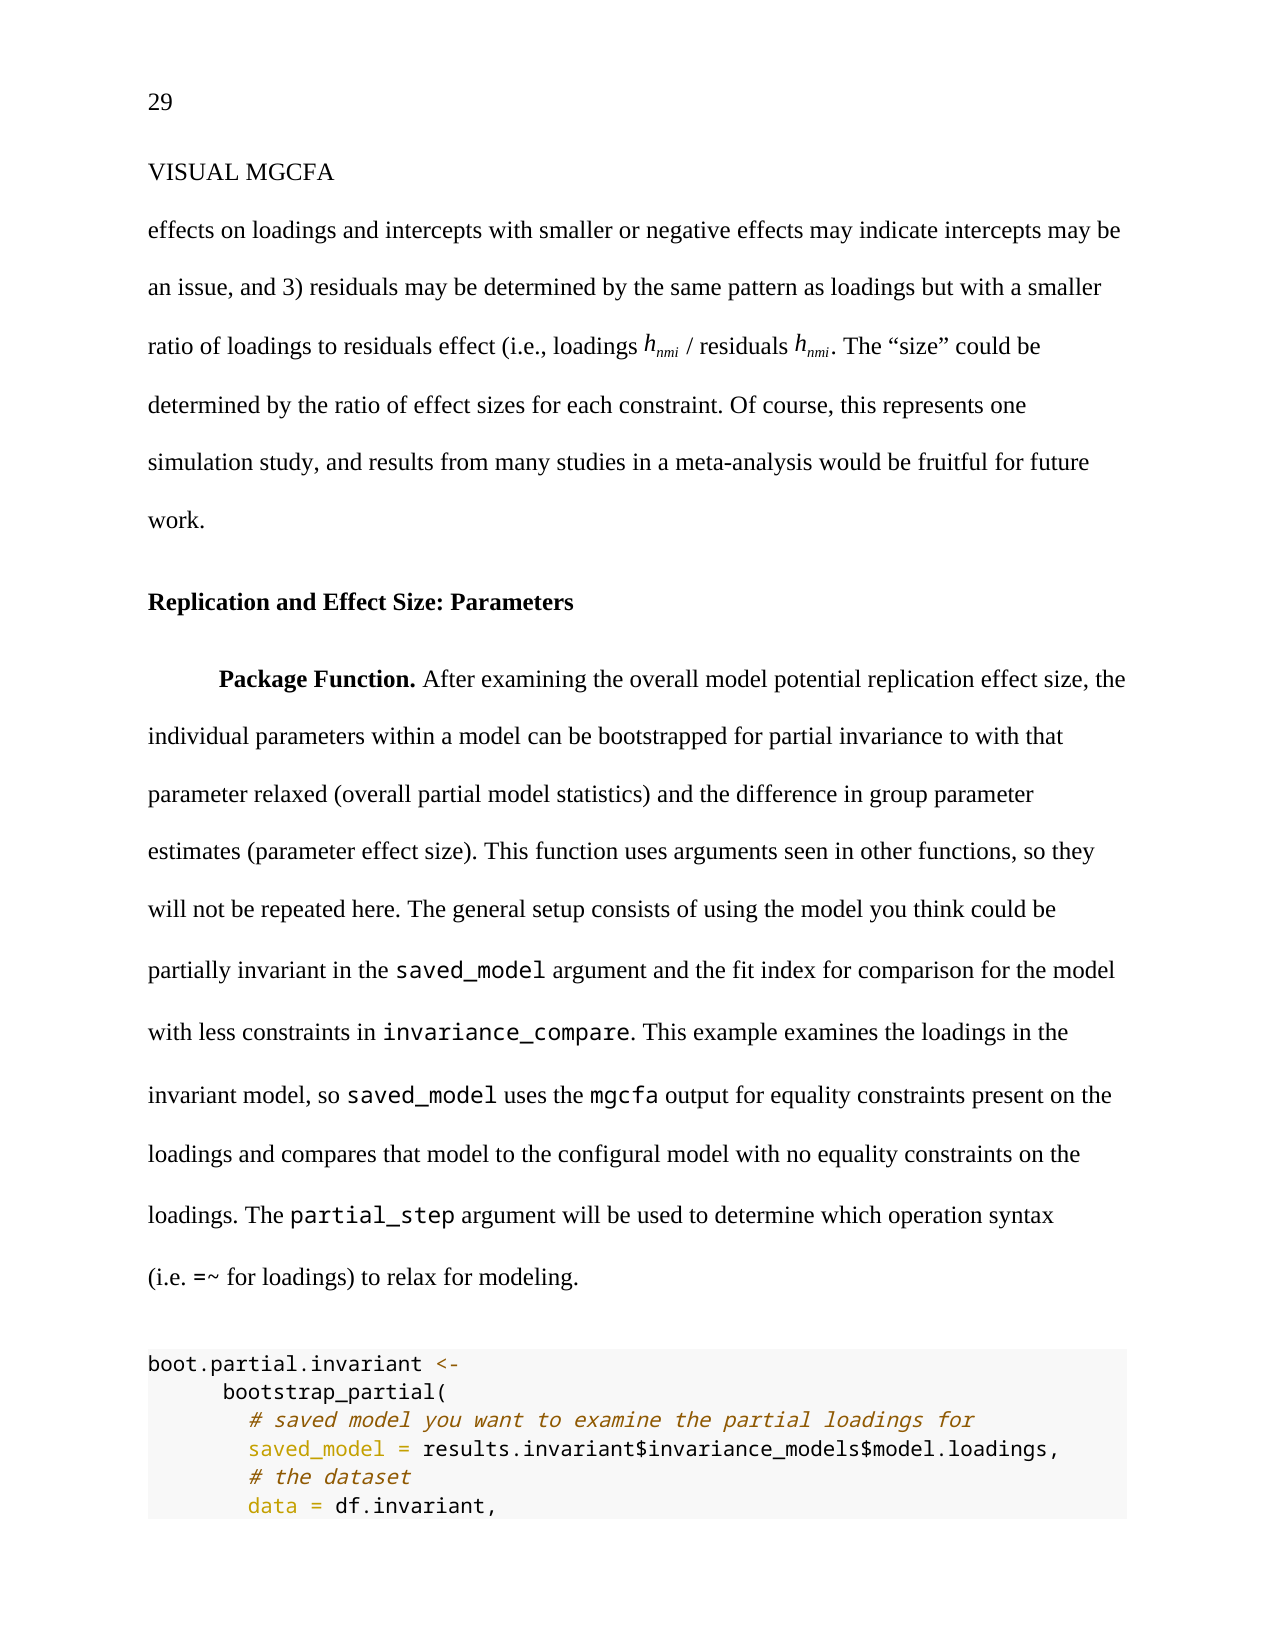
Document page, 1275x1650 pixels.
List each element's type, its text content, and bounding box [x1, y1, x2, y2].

subtitle Replication and Effect Size: Parameters [148, 587, 1127, 616]
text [148, 215, 1127, 534]
text Package Function. After examining the overall model potential replication effect size, the individual parameters within a model can be bootstrapped for partial invariance to with that parameter relaxed (overall partial model statistics) and the difference in group parameter estimates (parameter effect size). This function uses arguments seen in other functions, so they will not be repeated here. The general setup consists of using the model you think could be partially invariant in the saved_model argument and the fit index for comparison for the model with less constraints in invariance_compare. This example examines the loadings in the invariant model, so saved_model uses the mgcfa output for equality constraints present on the loadings and compares that model to the configural model with no equality constraints on the loadings. The partial_step argument will be used to determine which operation syntax (i.e. =~ for loadings) to relax for modeling. [148, 664, 1127, 1292]
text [148, 1349, 1127, 1519]
